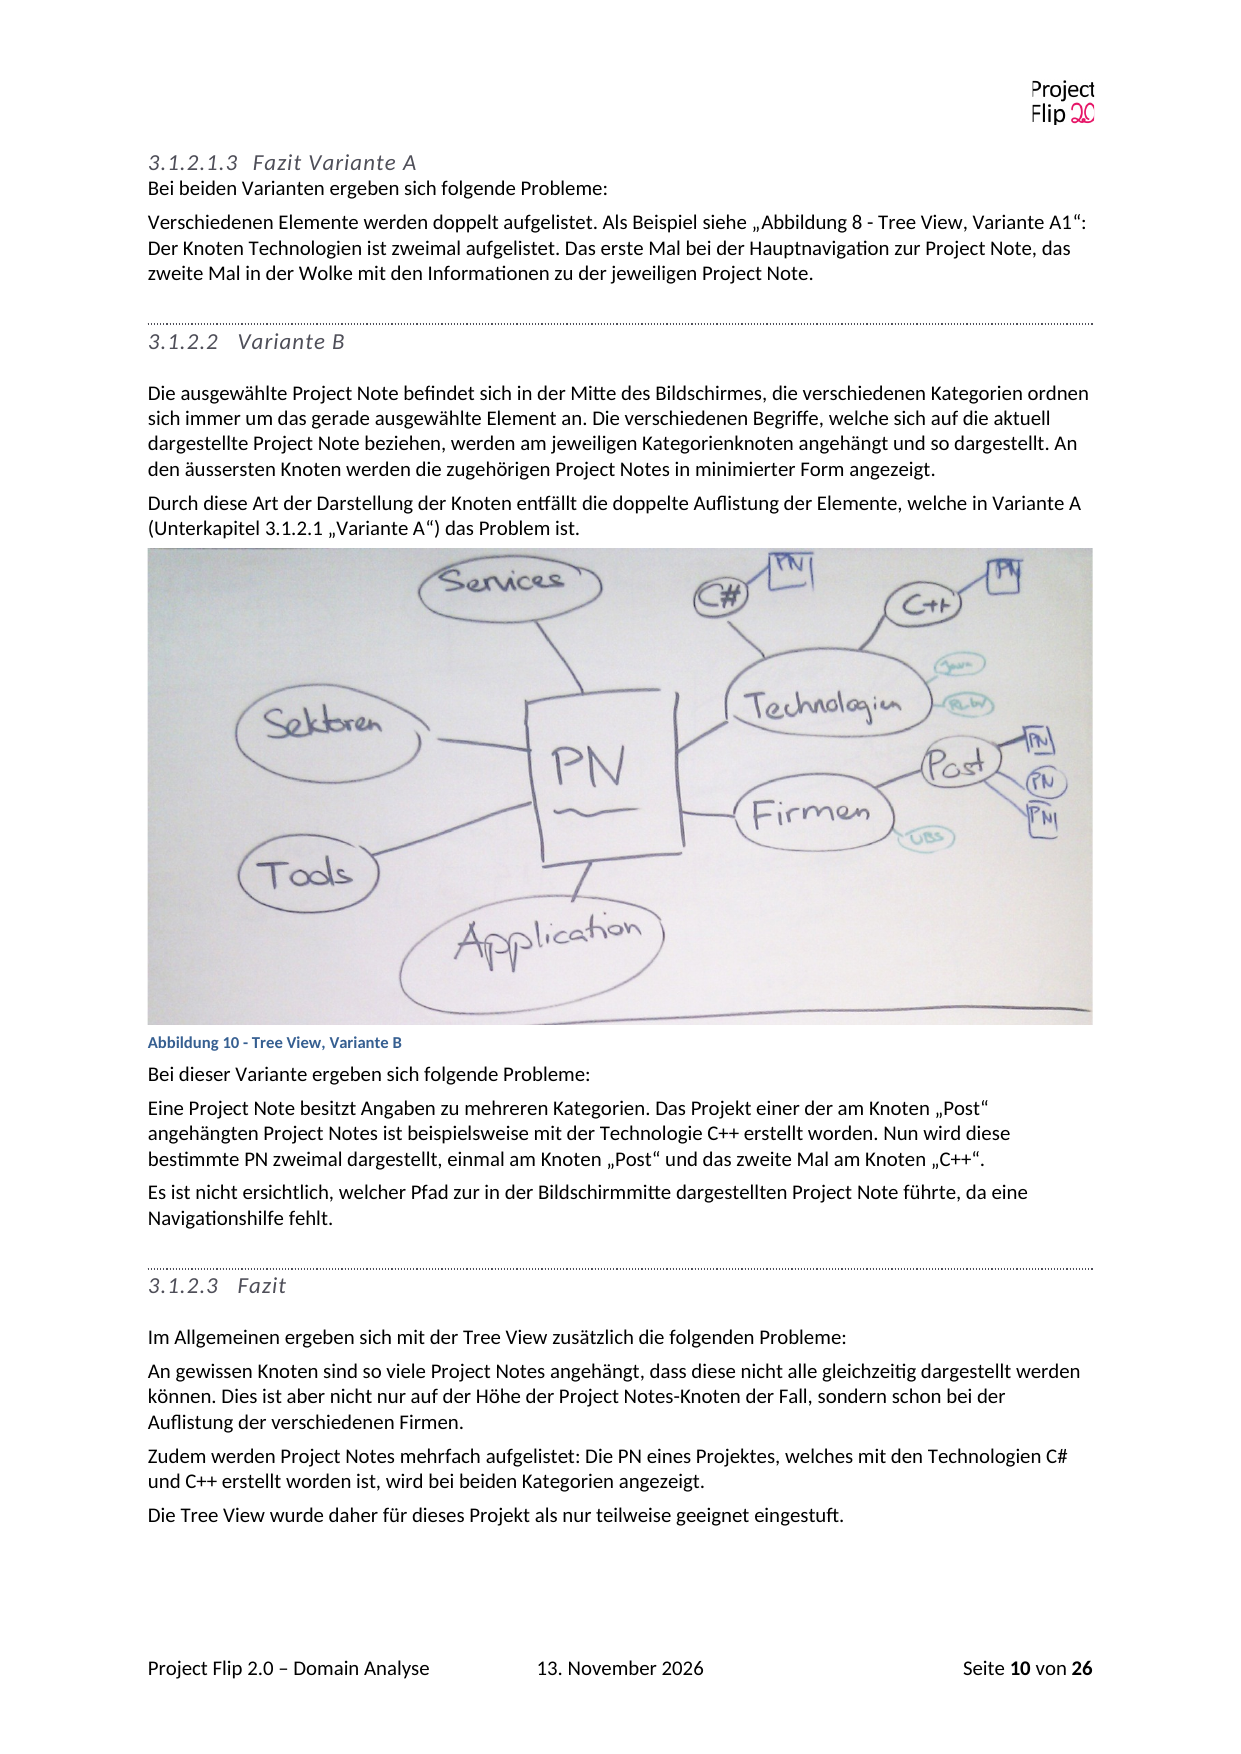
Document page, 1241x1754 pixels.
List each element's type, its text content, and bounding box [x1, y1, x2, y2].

subtitle Fazit [148, 1268, 1093, 1299]
text Die Tree View wurde daher für dieses Projekt als nur teilweise geeignet eingestuft. [148, 1502, 1093, 1527]
text An gewissen Knoten sind so viele Project Notes angehängt, dass diese nicht alle gleichzeitig dargestellt werden können. Dies ist aber nicht nur auf der Höhe der Project Notes-Knoten der Fall, sondern schon bei der Auflistung der verschiedenen Firmen. [148, 1358, 1093, 1434]
picture [1081, 79, 1097, 124]
text Bei beiden Varianten ergeben sich folgende Probleme: [148, 176, 1093, 201]
text Zudem werden Project Notes mehrfach aufgelistet: Die PN eines Projektes, welches mit den Technologien C# und C++ erstellt worden ist, wird bei beiden Kategorien angezeigt. [148, 1443, 1093, 1494]
text Es ist nicht ersichtlich, welcher Pfad zur in der Bildschirmmitte dargestellten Project Note führte, da eine Navigationshilfe fehlt. [148, 1179, 1093, 1230]
subtitle Fazit Variante A [148, 148, 1093, 176]
text Durch diese Art der Darstellung der Knoten entfällt die doppelte Auflistung der Elemente, welche in Variante A (Unterkapitel 3.1.2.1 „Variante A“) das Problem ist. [148, 490, 1093, 541]
text Bei dieser Variante ergeben sich folgende Probleme: [148, 1061, 1093, 1087]
text Abbildung 10 - Tree View, Variante B [148, 1033, 1093, 1053]
text Verschiedenen Elemente werden doppelt aufgelistet. Als Beispiel siehe „Abbildung 5 - Tree View, Variante A1“: Der Knoten Technologien ist zweimal aufgelistet. Das erste Mal bei der Hauptnavigation zur Project Note, das zweite Mal in der Wolke mit den Informationen zu der jeweiligen Project Note. [148, 209, 1093, 286]
text Die ausgewählte Project Note befindet sich in der Mitte des Bildschirmes, die verschiedenen Kategorien ordnen sich immer um das gerade ausgewählte Element an. Die verschiedenen Begriffe, welche sich auf die aktuell dargestellte Project Note beziehen, werden am jeweiligen Kategorienknoten angehängt und so dargestellt. An den äussersten Knoten werden die zugehörigen Project Notes in minimierter Form angezeigt. [148, 380, 1093, 481]
picture [147, 548, 1093, 1025]
subtitle Variante B [148, 323, 1093, 355]
text Im Allgemeinen ergeben sich mit der Tree View zusätzlich die folgenden Probleme: [148, 1324, 1093, 1350]
text Eine Project Note besitzt Angaben zu mehreren Kategorien. Das Projekt einer der am Knoten „Post“ angehängten Project Notes ist beispielsweise mit der Technologie C++ erstellt worden. Nun wird diese bestimmte PN zweimal dargestellt, einmal am Knoten „Post“ und das zweite Mal am Knoten „C++“. [148, 1095, 1093, 1171]
